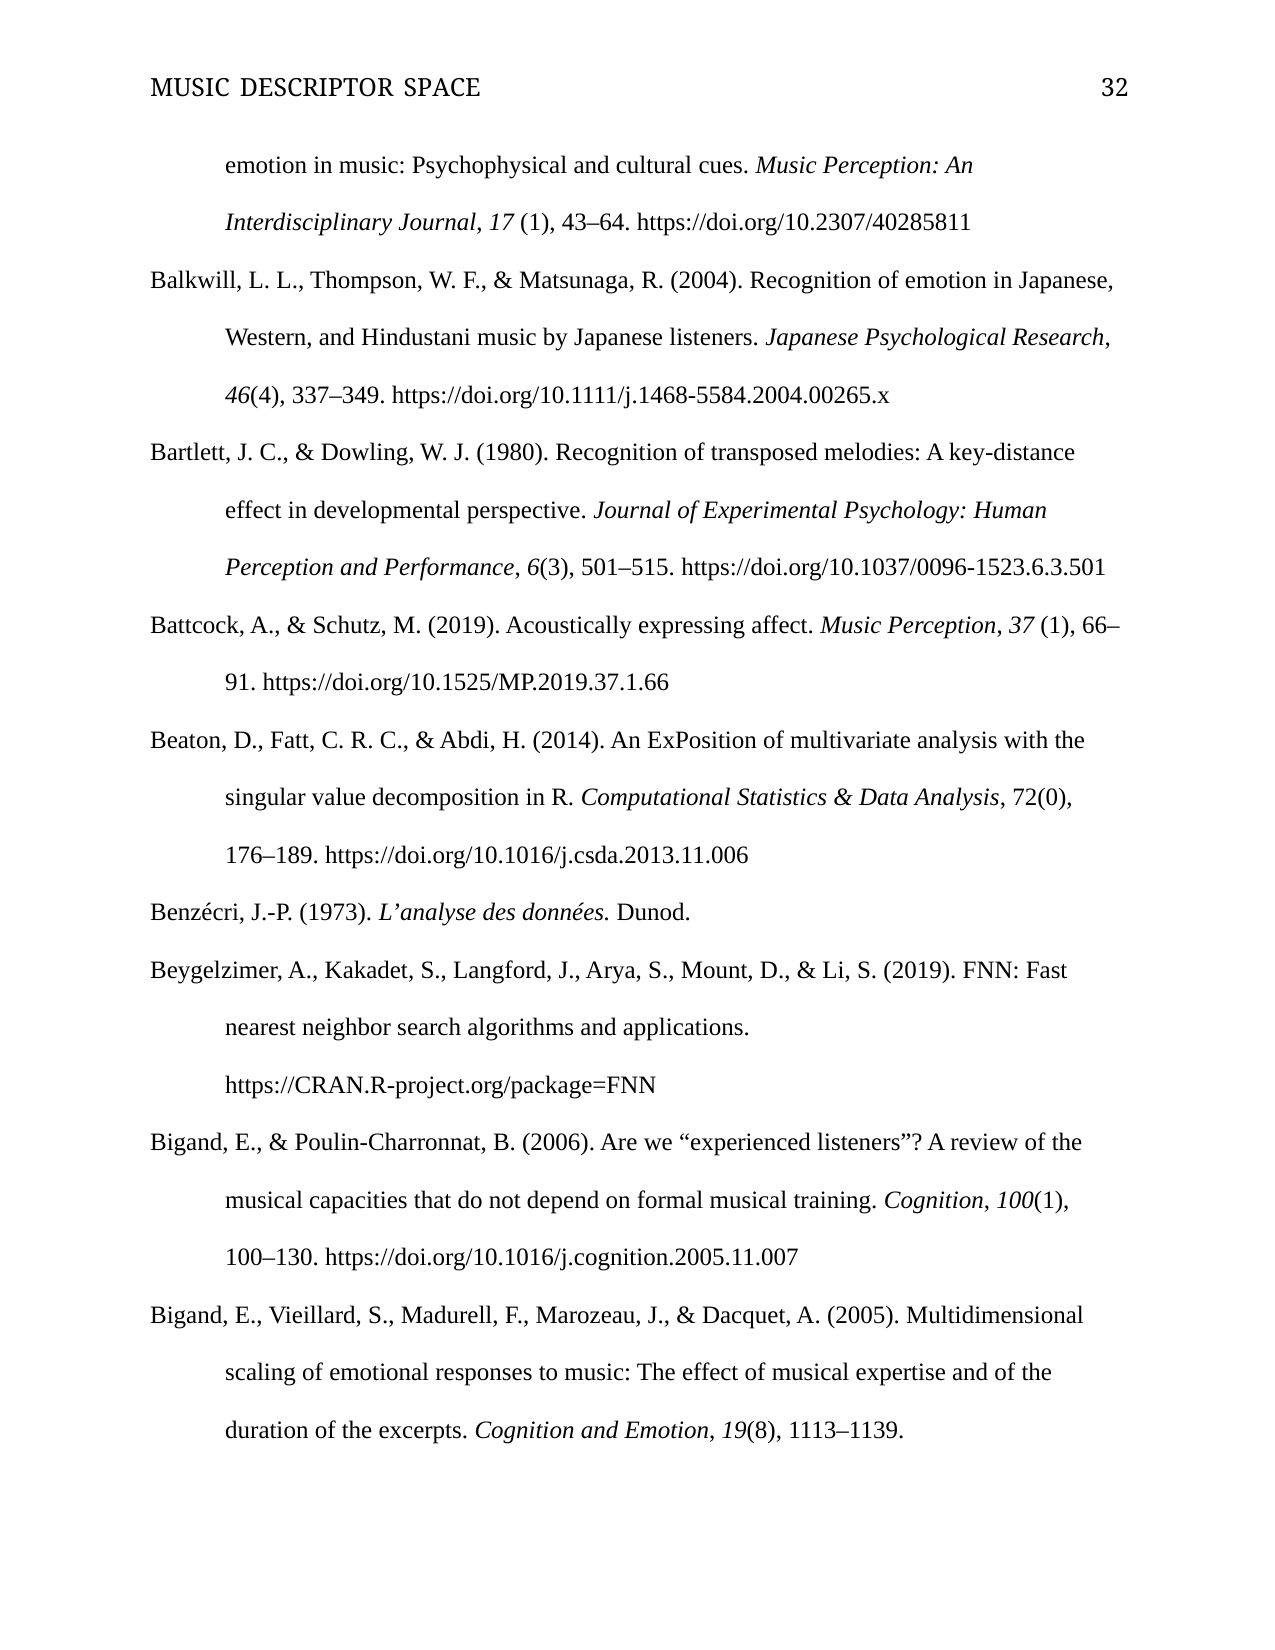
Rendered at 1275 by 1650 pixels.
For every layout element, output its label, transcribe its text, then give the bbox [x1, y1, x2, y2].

text Bigand, E., & Poulin-Charronnat, B. (2006). Are we “experienced listeners”? A review of the musical capacities that do not depend on formal musical training. Cognition, 100(1), 100–130. https://doi.org/10.1016/j.cognition.2005.11.007 [150, 1127, 1125, 1271]
text Balkwill, L. L., Thompson, W. F., & Matsunaga, R. (2004). Recognition of emotion in Japanese, Western, and Hindustani music by Japanese listeners. Japanese Psychological Research, 46(4), 337–349. https://doi.org/10.1111/j.1468-5584.2004.00265.x [150, 265, 1125, 409]
text Battcock, A., & Schutz, M. (2019). Acoustically expressing affect. Music Perception, 37 (1), 66–91. https://doi.org/10.1525/MP.2019.37.1.66 [150, 610, 1125, 696]
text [150, 1300, 1125, 1444]
text Benzécri, J.-P. (1973). L’analyse des données. Dunod. [150, 897, 1125, 926]
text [150, 150, 1125, 236]
text Beaton, D., Fatt, C. R. C., & Abdi, H. (2014). An ExPosition of multivariate analysis with the singular value decomposition in R. Computational Statistics & Data Analysis, 72(0), 176–189. https://doi.org/10.1016/j.csda.2013.11.006 [150, 725, 1125, 869]
text Beygelzimer, A., Kakadet, S., Langford, J., Arya, S., Mount, D., & Li, S. (2019). FNN: Fast nearest neighbor search algorithms and applications. https://CRAN.R-project.org/package=FNN [150, 955, 1125, 1099]
text Bartlett, J. C., & Dowling, W. J. (1980). Recognition of transposed melodies: A key-distance effect in developmental perspective. Journal of Experimental Psychology: Human Perception and Performance, 6(3), 501–515. https://doi.org/10.1037/0096-1523.6.3.501 [150, 437, 1125, 581]
